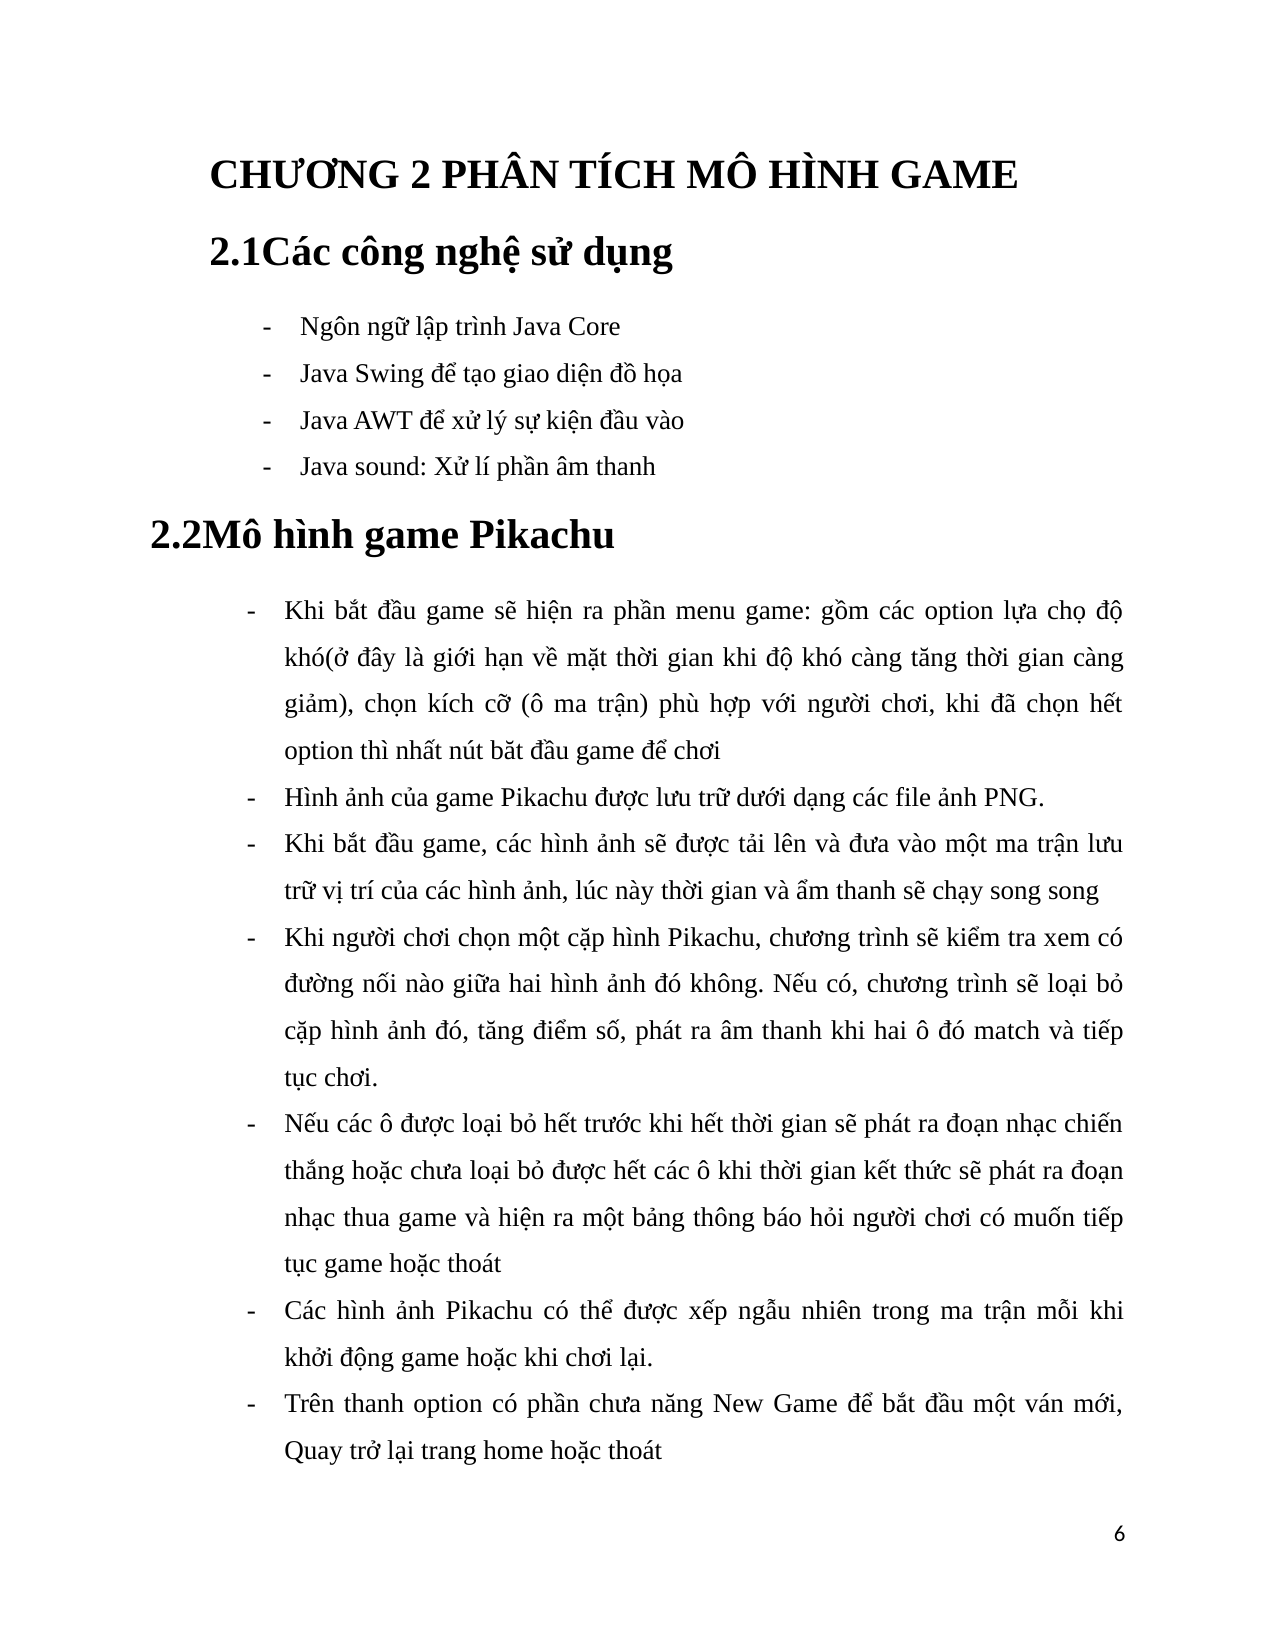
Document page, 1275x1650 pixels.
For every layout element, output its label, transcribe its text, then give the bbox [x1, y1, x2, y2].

list Ngôn ngữ lập trình Java Core [262, 310, 1125, 342]
subtitle CHƯƠNG 2 PHÂN TÍCH MÔ HÌNH GAME [150, 150, 1125, 198]
list Hình ảnh của game Pikachu được lưu trữ dưới dạng các file ảnh PNG. [247, 781, 1125, 812]
list Khi bắt đầu game sẽ hiện ra phần menu game: gồm các option lựa chọ độ khó(ở đây là giới hạn về mặt thời gian khi độ khó càng tăng thời gian càng giảm), chọn kích cỡ (ô ma trận) phù hợp với người chơi, khi đã chọn hết option thì nhất nút băt đầu game để chơi [247, 594, 1125, 765]
list Trên thanh option có phần chưa năng New Game để bắt đầu một ván mới, Quay trở lại trang home hoặc thoát [247, 1387, 1125, 1465]
list Java AWT để xử lý sự kiện đầu vào [262, 404, 1125, 435]
list Nếu các ô được loại bỏ hết trước khi hết thời gian sẽ phát ra đoạn nhạc chiến thắng hoặc chưa loại bỏ được hết các ô khi thời gian kết thức sẽ phát ra đoạn nhạc thua game và hiện ra một bảng thông báo hỏi người chơi có muốn tiếp tục game hoặc thoát [247, 1107, 1125, 1278]
subtitle 2.2Mô hình game Pikachu [150, 509, 1125, 557]
list Java sound: Xử lí phần âm thanh [262, 450, 1125, 482]
subtitle 2.1Các công nghệ sử dụng [150, 226, 1125, 274]
list Khi bắt đầu game, các hình ảnh sẽ được tải lên và đưa vào một ma trận lưu trữ vị trí của các hình ảnh, lúc này thời gian và ẩm thanh sẽ chạy song song [247, 827, 1125, 905]
list Các hình ảnh Pikachu có thể được xếp ngẫu nhiên trong ma trận mỗi khi khởi động game hoặc khi chơi lại. [247, 1294, 1125, 1372]
list Khi người chơi chọn một cặp hình Pikachu, chương trình sẽ kiểm tra xem có đường nối nào giữa hai hình ảnh đó không. Nếu có, chương trình sẽ loại bỏ cặp hình ảnh đó, tăng điểm số, phát ra âm thanh khi hai ô đó match và tiếp tục chơi. [247, 921, 1125, 1092]
list Java Swing để tạo giao diện đồ họa [262, 357, 1125, 388]
